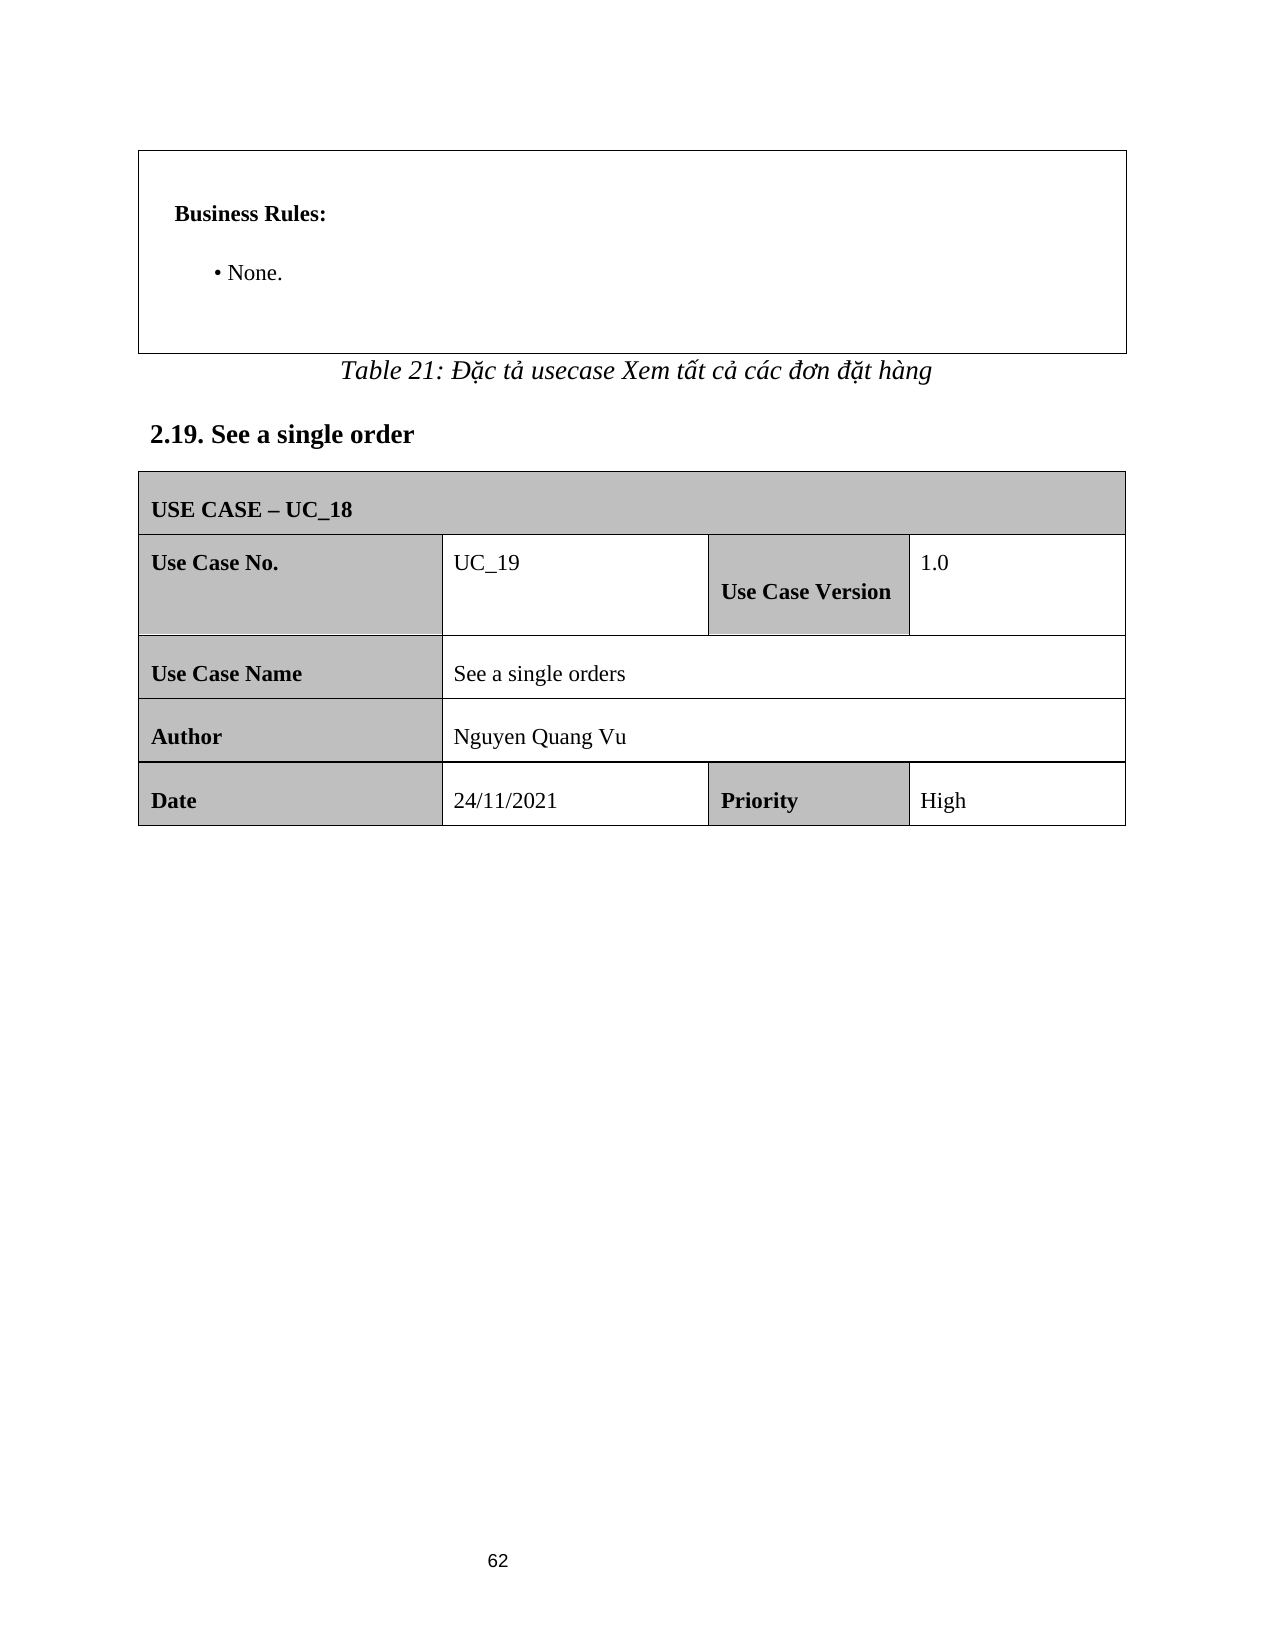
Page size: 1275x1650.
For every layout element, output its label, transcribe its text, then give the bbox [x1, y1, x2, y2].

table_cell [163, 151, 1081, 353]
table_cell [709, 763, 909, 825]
text Table 21: Đặc tả usecase Xem tất cả các đơn đặt hàng [150, 354, 1125, 385]
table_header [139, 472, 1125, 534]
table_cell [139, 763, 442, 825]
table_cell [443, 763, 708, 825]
subtitle 2.19. See a single order [150, 419, 1125, 450]
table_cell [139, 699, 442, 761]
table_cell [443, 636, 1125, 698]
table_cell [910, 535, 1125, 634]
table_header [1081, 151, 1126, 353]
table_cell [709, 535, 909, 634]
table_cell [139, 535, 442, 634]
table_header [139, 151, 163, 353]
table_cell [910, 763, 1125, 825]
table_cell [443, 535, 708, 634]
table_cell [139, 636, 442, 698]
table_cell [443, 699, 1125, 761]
